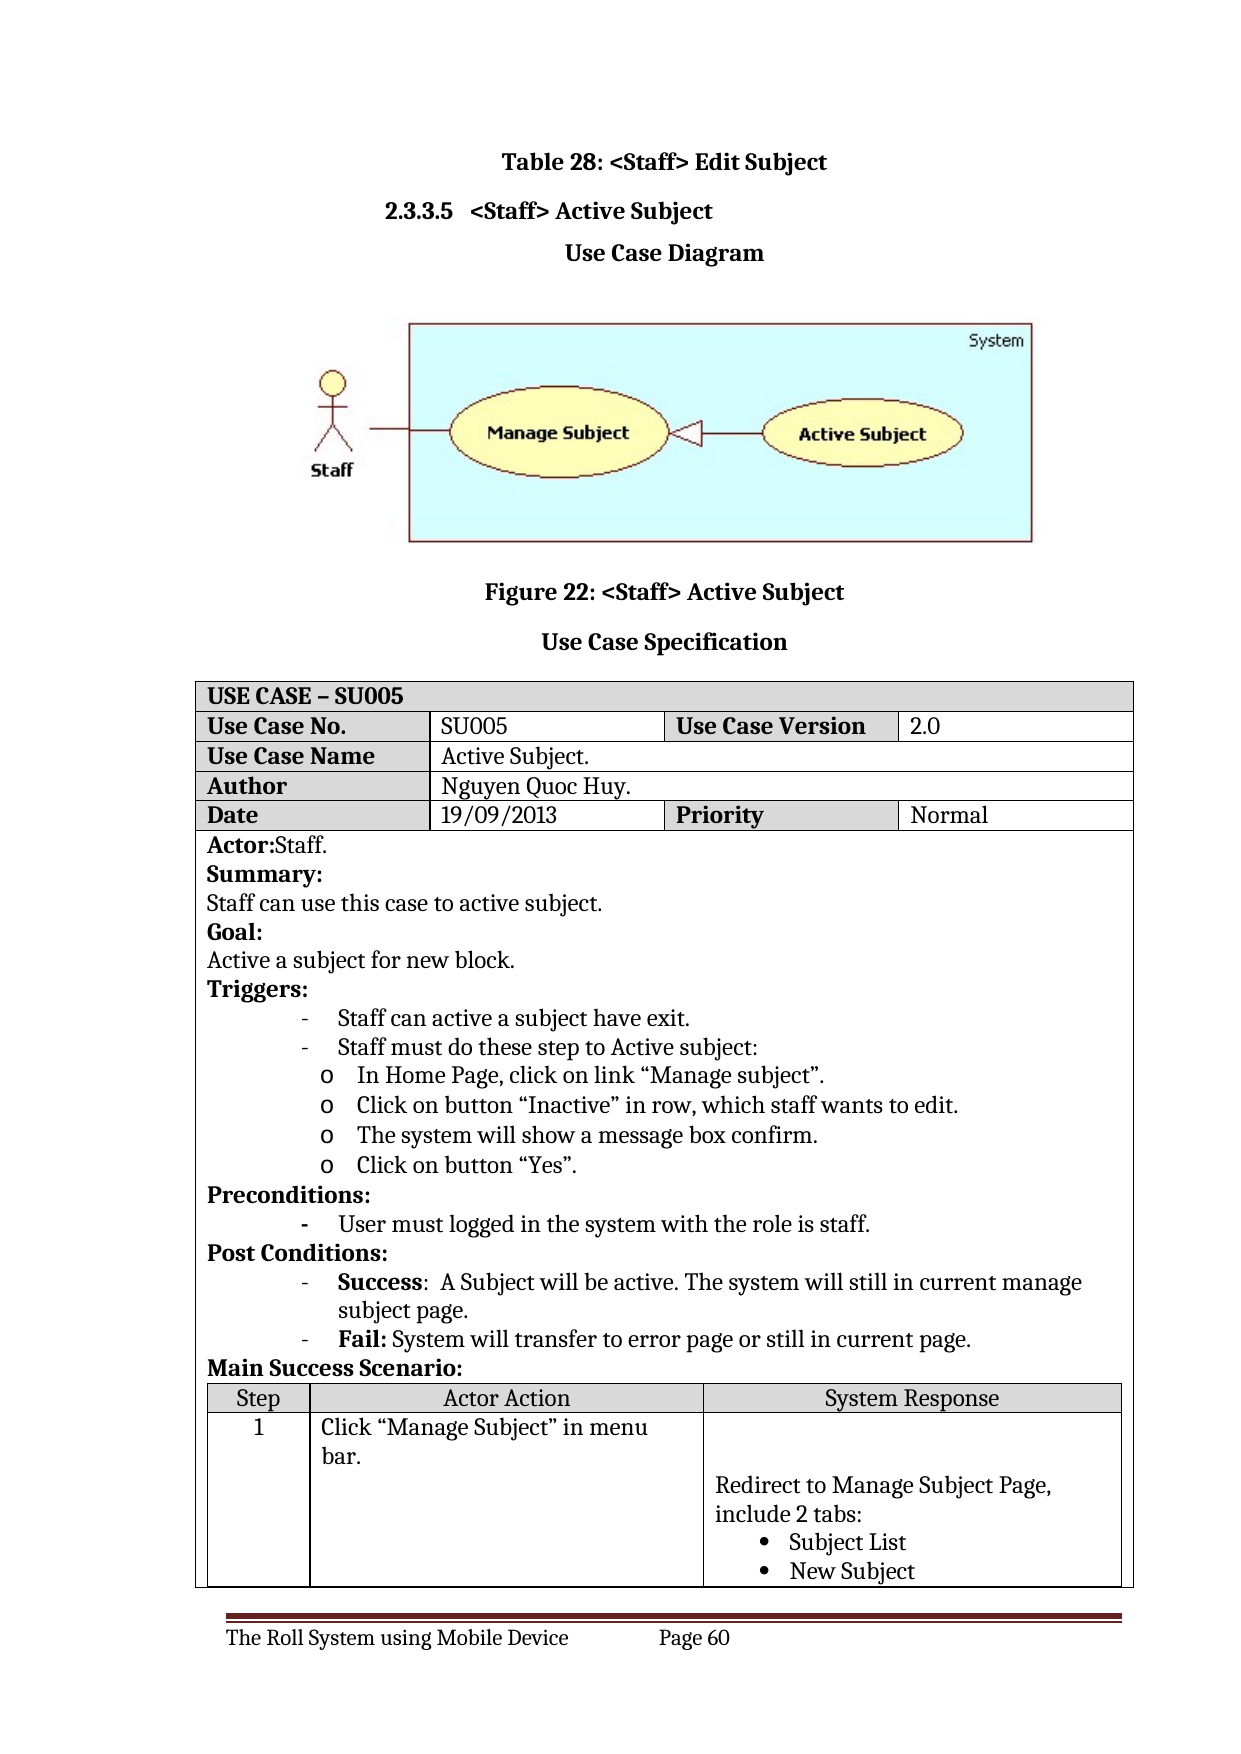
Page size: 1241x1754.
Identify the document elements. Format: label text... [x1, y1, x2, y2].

table_cell Normal [899, 801, 1133, 830]
table_cell Use Case No. [196, 712, 429, 741]
subtitle Use Case Diagram [207, 238, 1122, 267]
table_cell Date [196, 801, 429, 830]
text Table 28: <Staff> Edit Subject [207, 148, 1122, 176]
table_cell Priority [665, 801, 898, 830]
picture [265, 292, 1064, 574]
table_cell 2.0 [899, 712, 1133, 741]
table_cell Use Case Version [665, 712, 898, 741]
table_header USE CASE – SU005 [196, 682, 1133, 711]
table_cell Author [196, 772, 429, 800]
table_cell Nguyen Quoc Huy. [431, 772, 1133, 800]
subtitle Use Case Specification [207, 627, 1122, 656]
table_cell 19/09/2013 [431, 801, 664, 830]
subtitle <Staff> Active Subject [385, 197, 1122, 226]
table_cell SU005 [431, 712, 664, 741]
table_cell Active Subject. [431, 742, 1133, 771]
text Figure 22: <Staff> Active Subject [207, 578, 1122, 607]
table_cell Use Case Name [196, 742, 429, 771]
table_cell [196, 831, 1133, 1587]
